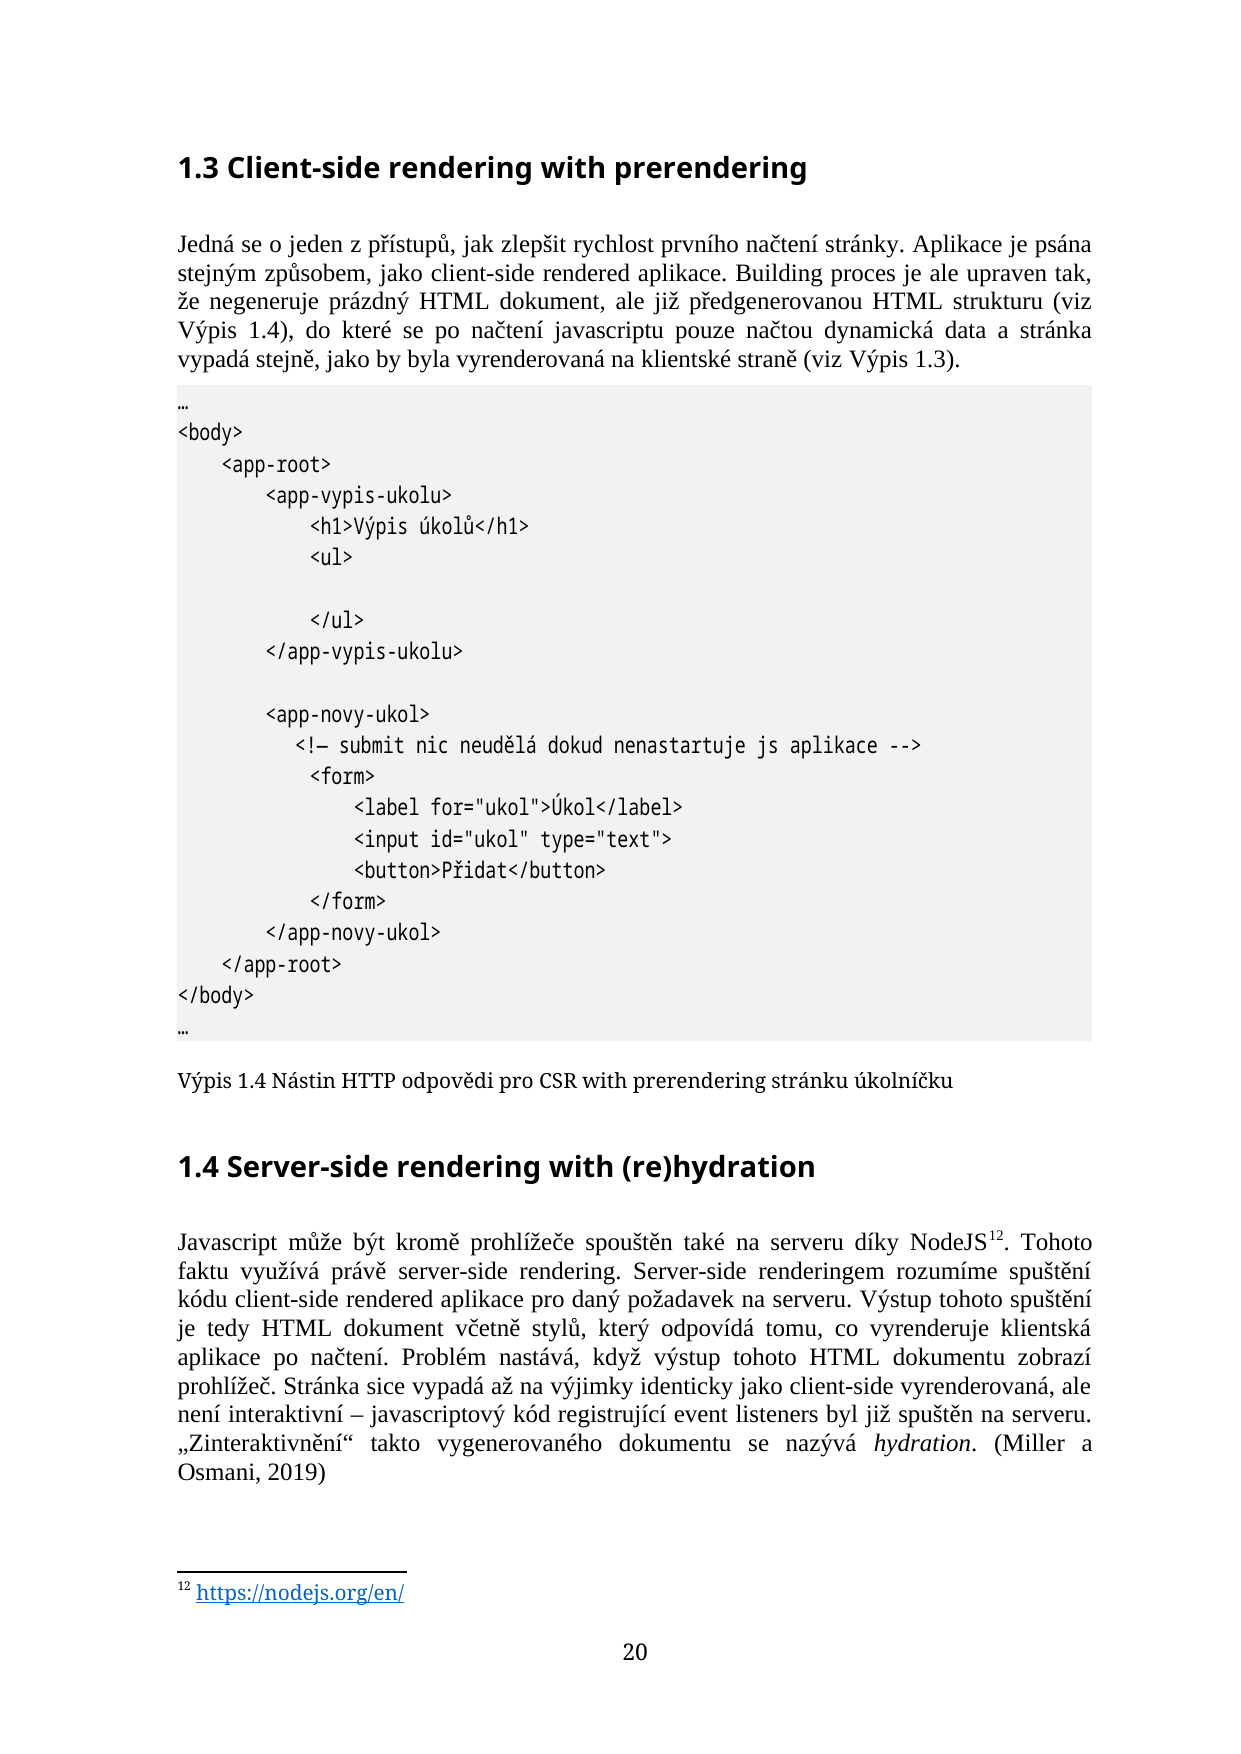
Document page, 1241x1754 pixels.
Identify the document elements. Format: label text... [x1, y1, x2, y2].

text <app-vypis-ukolu> [177, 479, 1092, 510]
text <ul> [177, 541, 1092, 573]
text </app-vypis-ukolu> [177, 635, 1092, 666]
text <h1>Výpis úkolů</h1> [177, 510, 1092, 541]
text </body> [177, 979, 1092, 1010]
text </ul> [177, 604, 1092, 635]
text <button>Přidat</button> [177, 854, 1092, 885]
text <label for="ukol">Úkol</label> [177, 791, 1092, 823]
text </app-root> [177, 948, 1092, 979]
text </app-novy-ukol> [177, 916, 1092, 948]
text <!— submit nic neudělá dokud nenastartuje js aplikace --> [177, 729, 1092, 760]
text Jedná se o jeden z přístupů, jak zlepšit rychlost prvního načtení stránky. Aplikace je psána stejným způsobem, jako client-side rendered aplikace. Building proces je ale upraven tak, že negeneruje prázdný HTML dokument, ale již předgenerovanou HTML strukturu (viz Výpis 1.4), do které se po načtení javascriptu pouze načtou dynamická data a stránka vypadá stejně, jako by byla vyrenderovaná na klientské straně (viz Výpis 1.3). [177, 229, 1092, 373]
text <app-novy-ukol> [177, 698, 1092, 729]
text Javascript může být kromě prohlížeče spouštěn také na serveru díky NodeJS. Tohoto faktu využívá právě server-side rendering. Server-side renderingem rozumíme spuštění kódu client-side rendered aplikace pro daný požadavek na serveru. Výstup tohoto spuštění je tedy HTML dokument včetně stylů, který odpovídá tomu, co vyrenderuje klientská aplikace po načtení. Problém nastává, když výstup tohoto HTML dokumentu zobrazí prohlížeč. Stránka sice vypadá až na výjimky identicky jako client-side vyrenderovaná, ale není interaktivní – javascriptový kód registrující event listeners byl již spuštěn na serveru. „Zinteraktivnění“ takto vygenerovaného dokumentu se nazývá hydration. (Miller a Osmani, 2019) [177, 1227, 1092, 1486]
text <form> [177, 760, 1092, 791]
text <input id="ukol" type="text"> [177, 823, 1092, 854]
subtitle Server-side rendering with (re)hydration [177, 1146, 1092, 1186]
text <body> [177, 416, 1092, 448]
text </form> [177, 885, 1092, 916]
subtitle Client-side rendering with prerendering [177, 148, 1092, 187]
text … [177, 385, 1092, 416]
text … [177, 1010, 1092, 1041]
text <app-root> [177, 448, 1092, 479]
